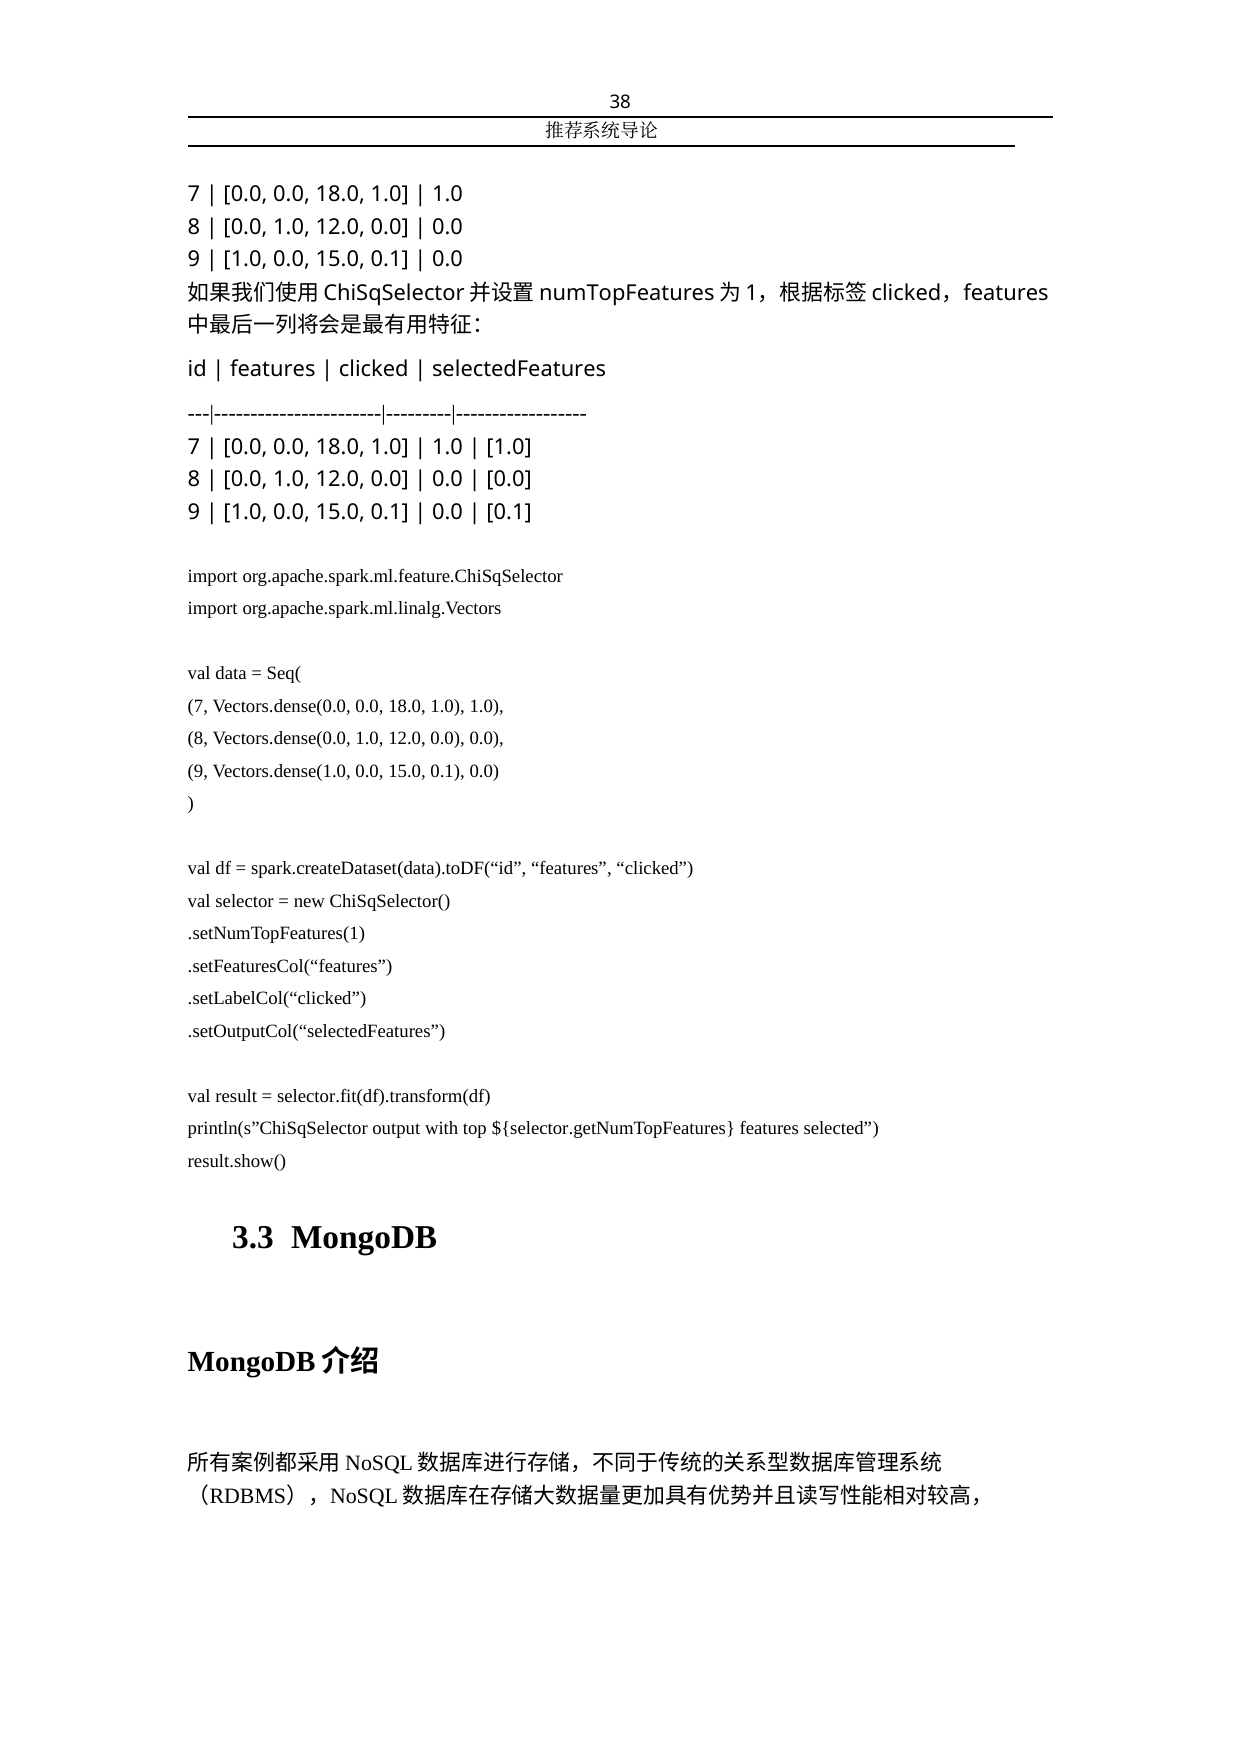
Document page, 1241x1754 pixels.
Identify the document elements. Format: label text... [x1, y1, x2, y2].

text result.show() [187, 1144, 1053, 1177]
text (9, Vectors.dense(1.0, 0.0, 15.0, 0.1), 0.0) [187, 754, 1053, 787]
text .setOutputCol(“selectedFeatures”) [187, 1014, 1053, 1047]
text println(s”ChiSqSelector output with top ${selector.getNumTopFeatures} features selected”) [187, 1112, 1053, 1144]
list 9 | [1.0, 0.0, 15.0, 0.1] | 0.0 [187, 242, 1053, 274]
list 8 | [0.0, 1.0, 12.0, 0.0] | 0.0 | [0.0] [187, 462, 1053, 494]
text import org.apache.spark.ml.linalg.Vectors [187, 592, 1053, 624]
text 如果我们使用ChiSqSelector并设置numTopFeatures为1，根据标签clicked，features中最后一列将会是最有用特征： [187, 274, 1053, 339]
text val result = selector.fit(df).transform(df) [187, 1079, 1053, 1112]
text 所有案例都采用NoSQL数据库进行存储，不同于传统的关系型数据库管理系统（RDBMS），NoSQL数据库在存储大数据量更加具有优势并且读写性能相对较高， [187, 1445, 1053, 1510]
text import org.apache.spark.ml.feature.ChiSqSelector [187, 559, 1053, 592]
list 9 | [1.0, 0.0, 15.0, 0.1] | 0.0 | [0.1] [187, 494, 1053, 527]
text .setFeaturesCol(“features”) [187, 949, 1053, 982]
text ) [187, 787, 1053, 819]
text val data = Seq( [187, 657, 1053, 689]
list 8 | [0.0, 1.0, 12.0, 0.0] | 0.0 [187, 209, 1053, 242]
text id | features | clicked | selectedFeatures [187, 352, 1053, 384]
text val selector = new ChiSqSelector() [187, 884, 1053, 917]
list 7 | [0.0, 0.0, 18.0, 1.0] | 1.0 [187, 177, 1053, 209]
text .setLabelCol(“clicked”) [187, 982, 1053, 1014]
text .setNumTopFeatures(1) [187, 917, 1053, 949]
text (7, Vectors.dense(0.0, 0.0, 18.0, 1.0), 1.0), [187, 689, 1053, 722]
text (8, Vectors.dense(0.0, 1.0, 12.0, 0.0), 0.0), [187, 722, 1053, 754]
subtitle MongoDB [232, 1204, 1053, 1269]
list 7 | [0.0, 0.0, 18.0, 1.0] | 1.0 | [1.0] [187, 429, 1053, 462]
text ---|-----------------------|---------|------------------ [187, 397, 1053, 429]
text val df = spark.createDataset(data).toDF(“id”, “features”, “clicked”) [187, 852, 1053, 884]
subtitle MongoDB介绍 [187, 1326, 1053, 1391]
